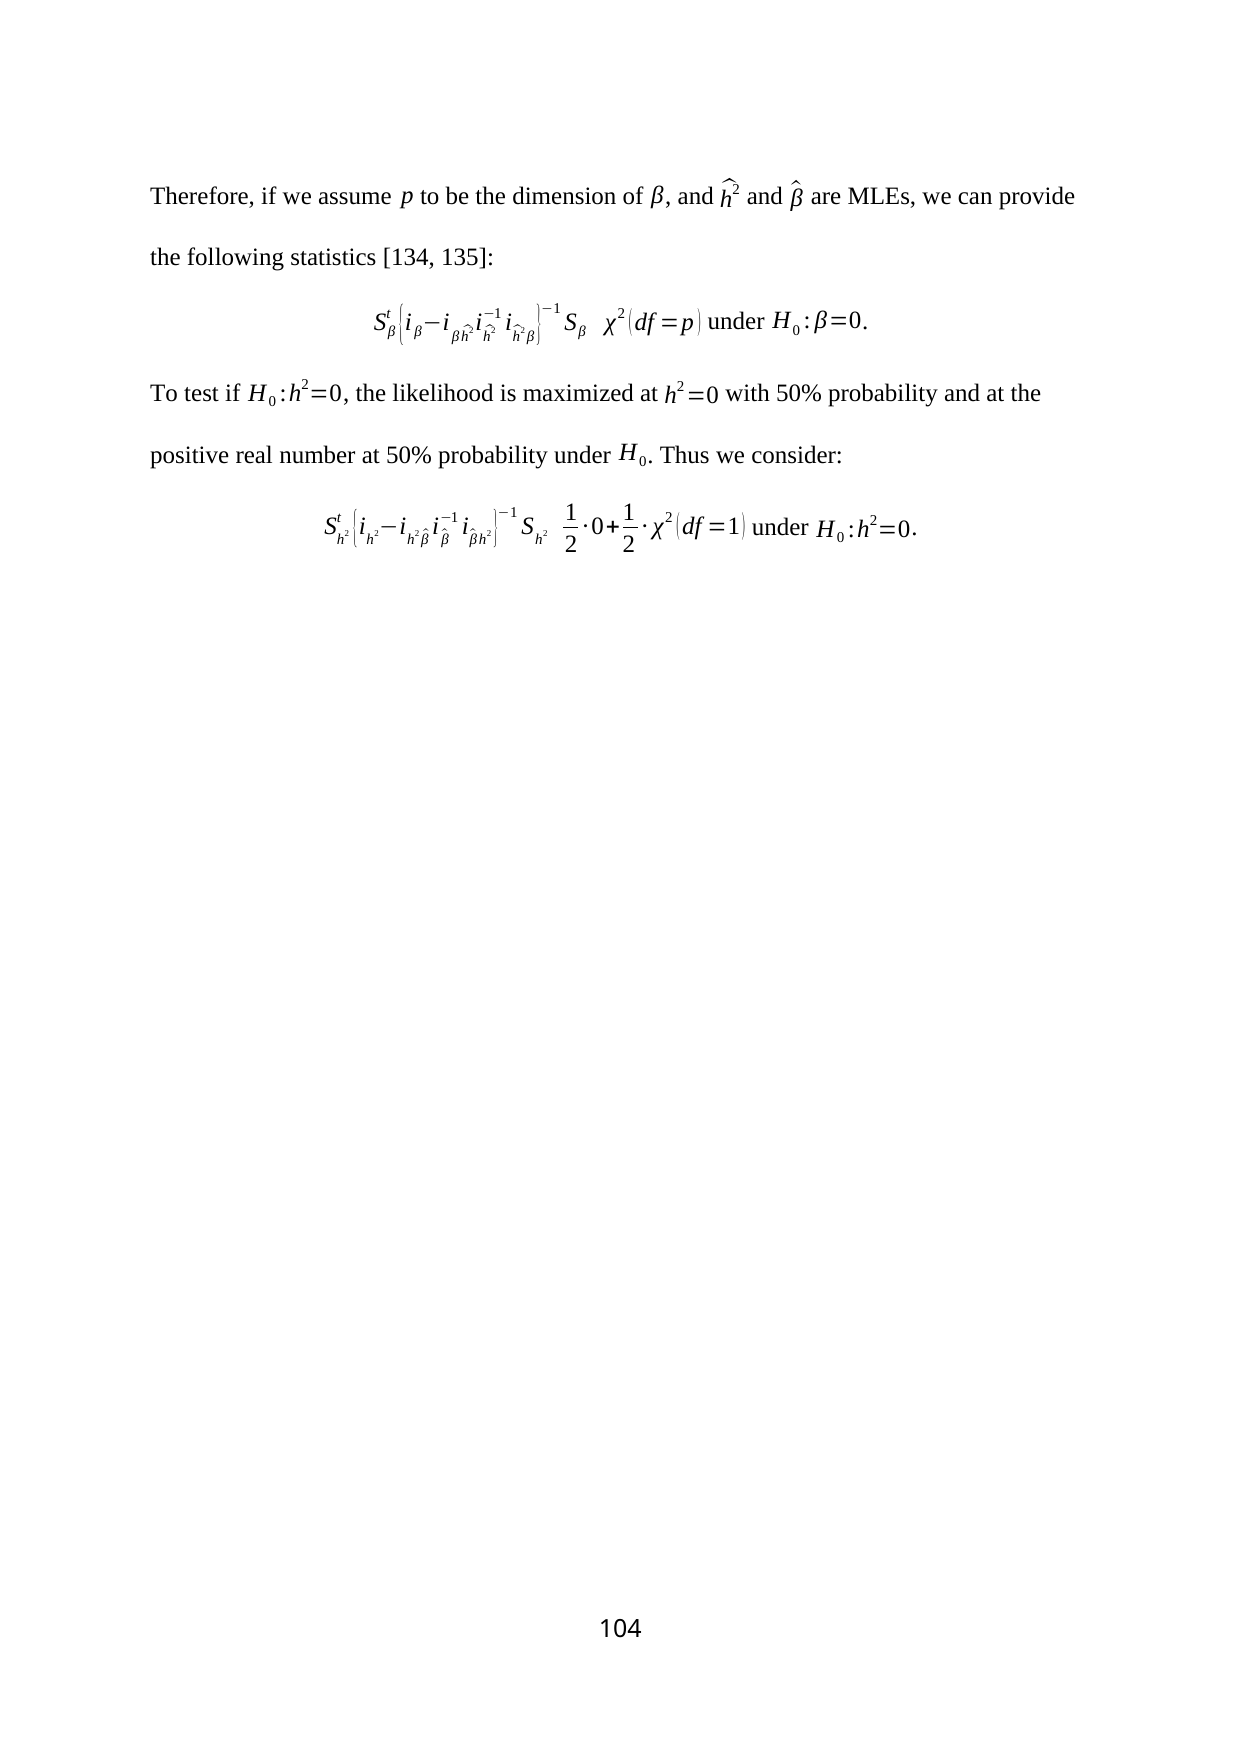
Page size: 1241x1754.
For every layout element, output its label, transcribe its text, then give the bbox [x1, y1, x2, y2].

text under . [150, 299, 1090, 346]
text under . [150, 499, 1090, 558]
text To test if , the likelihood is maximized at with 50% probability and at the positive real number at 50% probability under . Thus we consider: [150, 375, 1090, 470]
text Therefore, if we assume to be the dimension of , and and are MLEs, we can provide the following statistics [134, 135]: [150, 177, 1090, 271]
